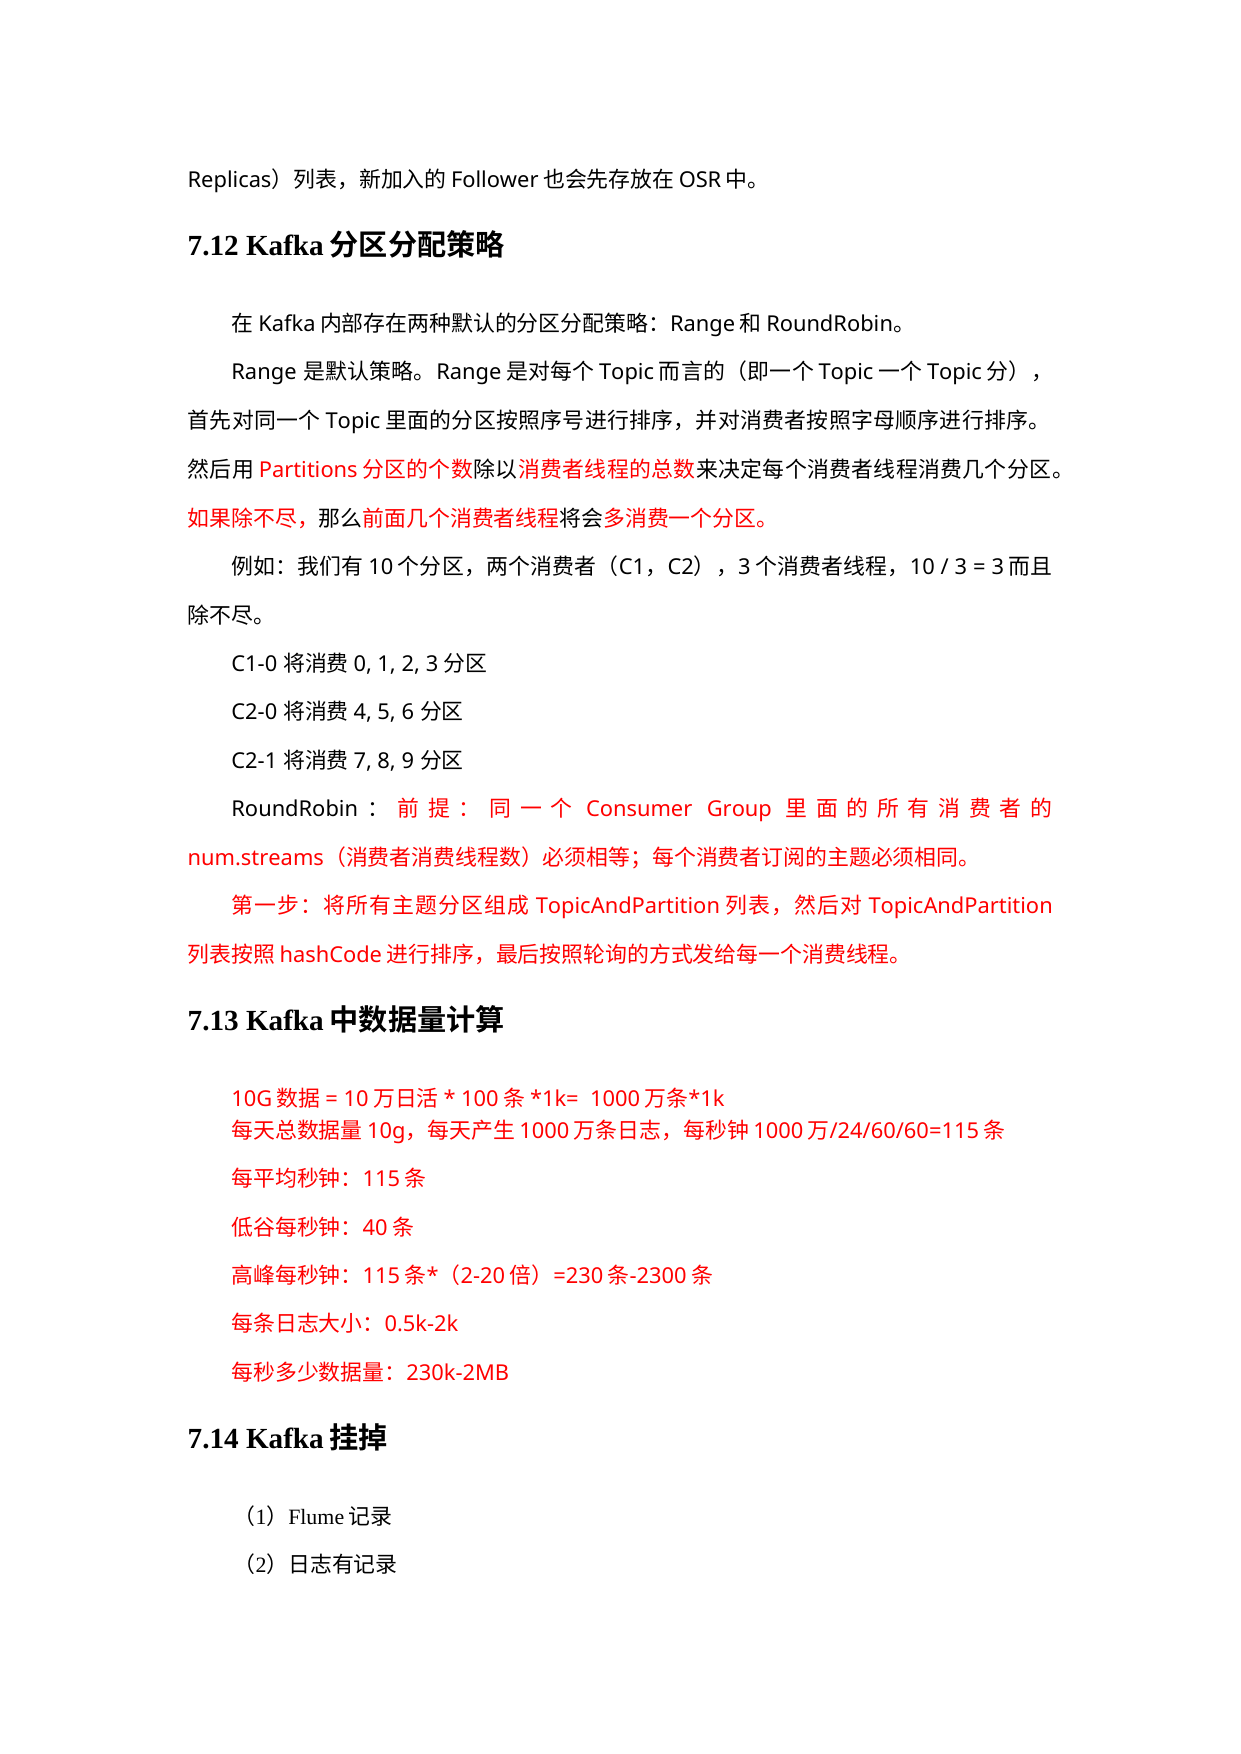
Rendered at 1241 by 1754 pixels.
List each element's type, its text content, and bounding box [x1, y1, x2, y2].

text 每秒多少数据量：230k-2MB [187, 1354, 1053, 1387]
text （2）日志有记录 [233, 1547, 1053, 1579]
text 低谷每秒钟：40条 [187, 1209, 1053, 1242]
text C2-0 将消费 4, 5, 6 分区 [187, 694, 1053, 727]
text 第一步：将所有主题分区组成TopicAndPartition列表，然后对TopicAndPartition列表按照hashCode进行排序，最后按照轮询的方式发给每一个消费线程。 [187, 888, 1053, 969]
text 高峰每秒钟：115条*（2-20倍）=230条-2300条 [187, 1258, 1053, 1290]
text 每天总数据量10g，每天产生1000万条日志，每秒钟1000万/24/60/60=115条 [187, 1113, 1053, 1145]
subtitle 7.12 Kafka分区分配策略 [187, 210, 1053, 275]
text 例如：我们有10个分区，两个消费者（C1，C2），3个消费者线程，10 / 3 = 3而且除不尽。 [187, 549, 1053, 630]
text C2-1 将消费 7, 8, 9 分区 [187, 742, 1053, 775]
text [187, 162, 1053, 194]
text RoundRobin：前提：同一个Consumer Group里面的所有消费者的num.streams（消费者消费线程数）必须相等；每个消费者订阅的主题必须相同。 [187, 791, 1053, 872]
text Range 是默认策略。Range是对每个Topic而言的（即一个Topic一个Topic分），首先对同一个Topic里面的分区按照序号进行排序，并对消费者按照字母顺序进行排序。然后用Partitions分区的个数除以消费者线程的总数来决定每个消费者线程消费几个分区。如果除不尽，那么前面几个消费者线程将会多消费一个分区。 [187, 354, 1053, 533]
text 每条日志大小：0.5k-2k [187, 1306, 1053, 1339]
subtitle 7.14 Kafka挂掉 [187, 1403, 1053, 1468]
text （1）Flume记录 [233, 1498, 1053, 1531]
text C1-0 将消费 0, 1, 2, 3 分区 [187, 646, 1053, 678]
text 10G数据 = 10万日活 * 100条 *1k= 1000万条*1k [187, 1080, 1053, 1113]
subtitle 7.13 Kafka中数据量计算 [187, 985, 1053, 1050]
text 每平均秒钟：115条 [187, 1161, 1053, 1194]
text 在 Kafka内部存在两种默认的分区分配策略：Range和 RoundRobin。 [187, 306, 1053, 338]
